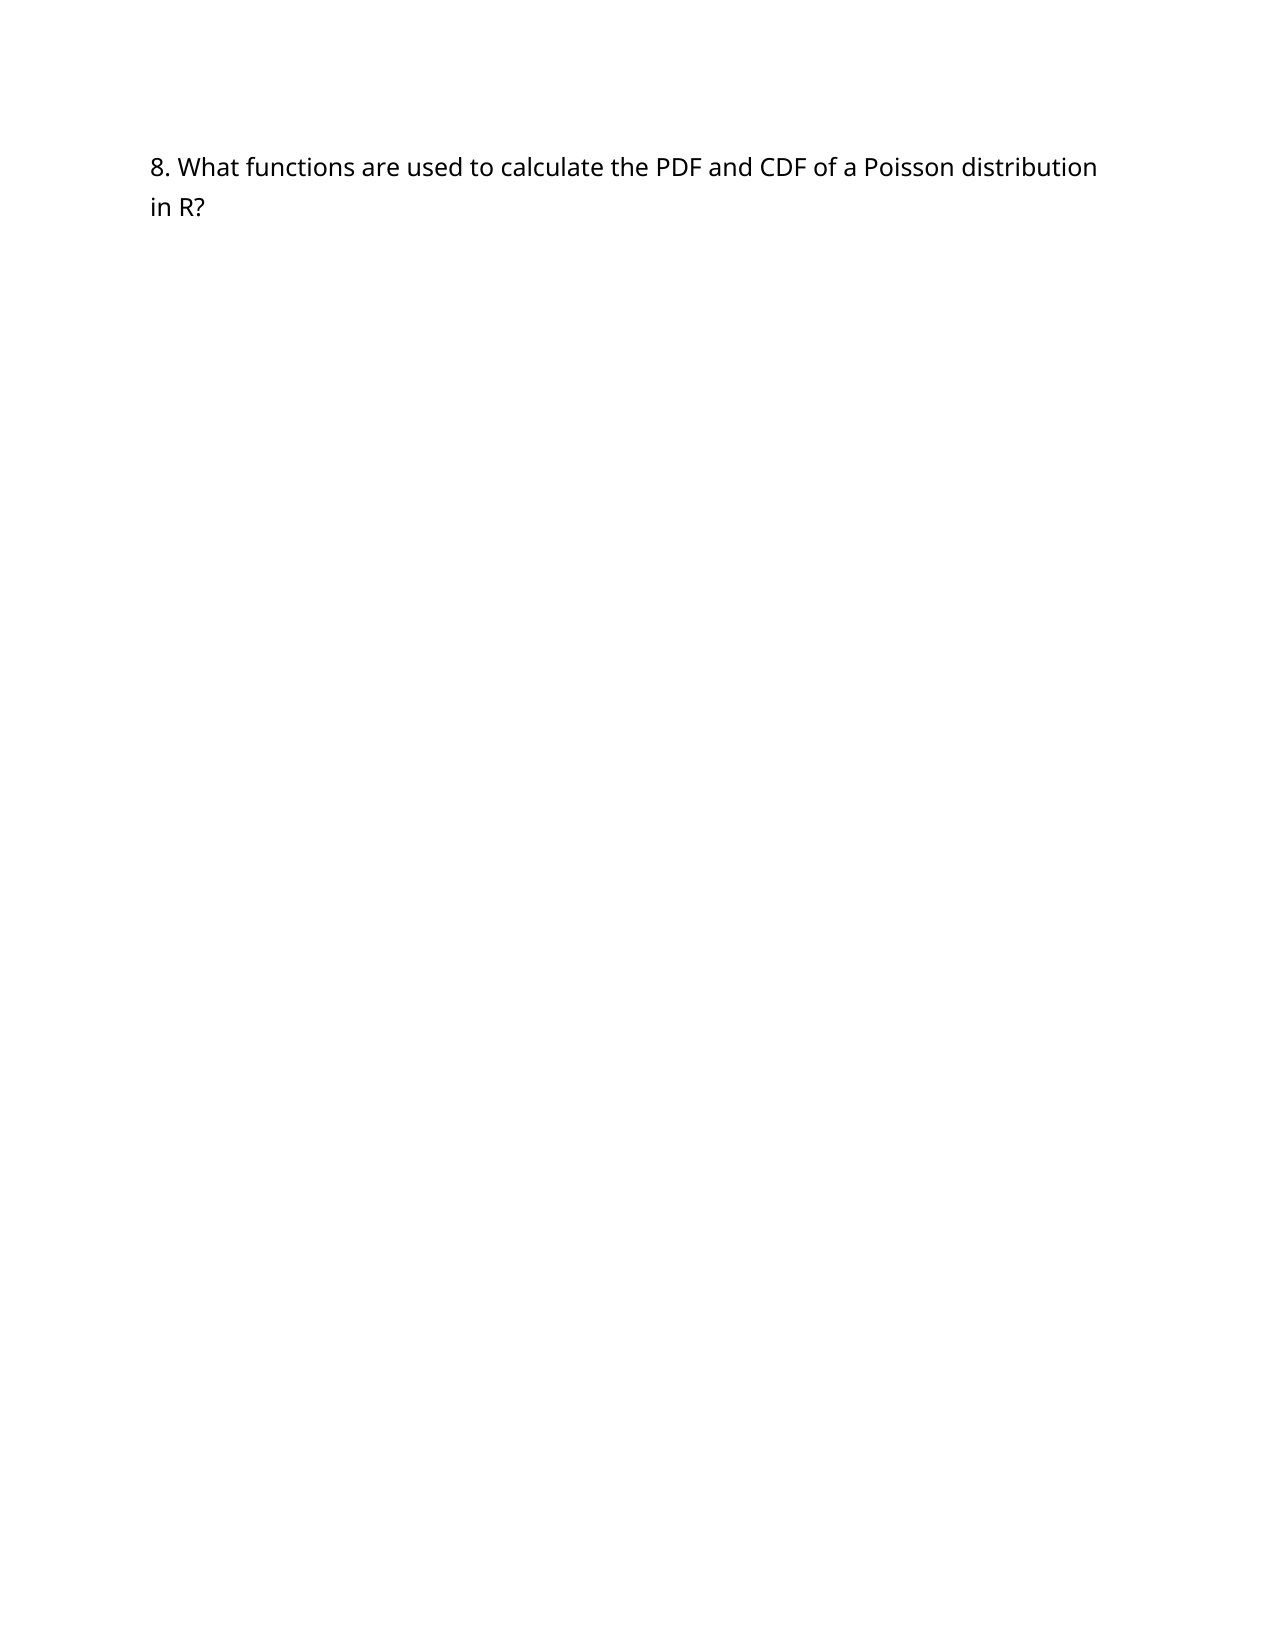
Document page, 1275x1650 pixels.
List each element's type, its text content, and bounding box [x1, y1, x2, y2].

text 8. What functions are used to calculate the PDF and CDF of a Poisson distribution in R? [150, 150, 1125, 223]
